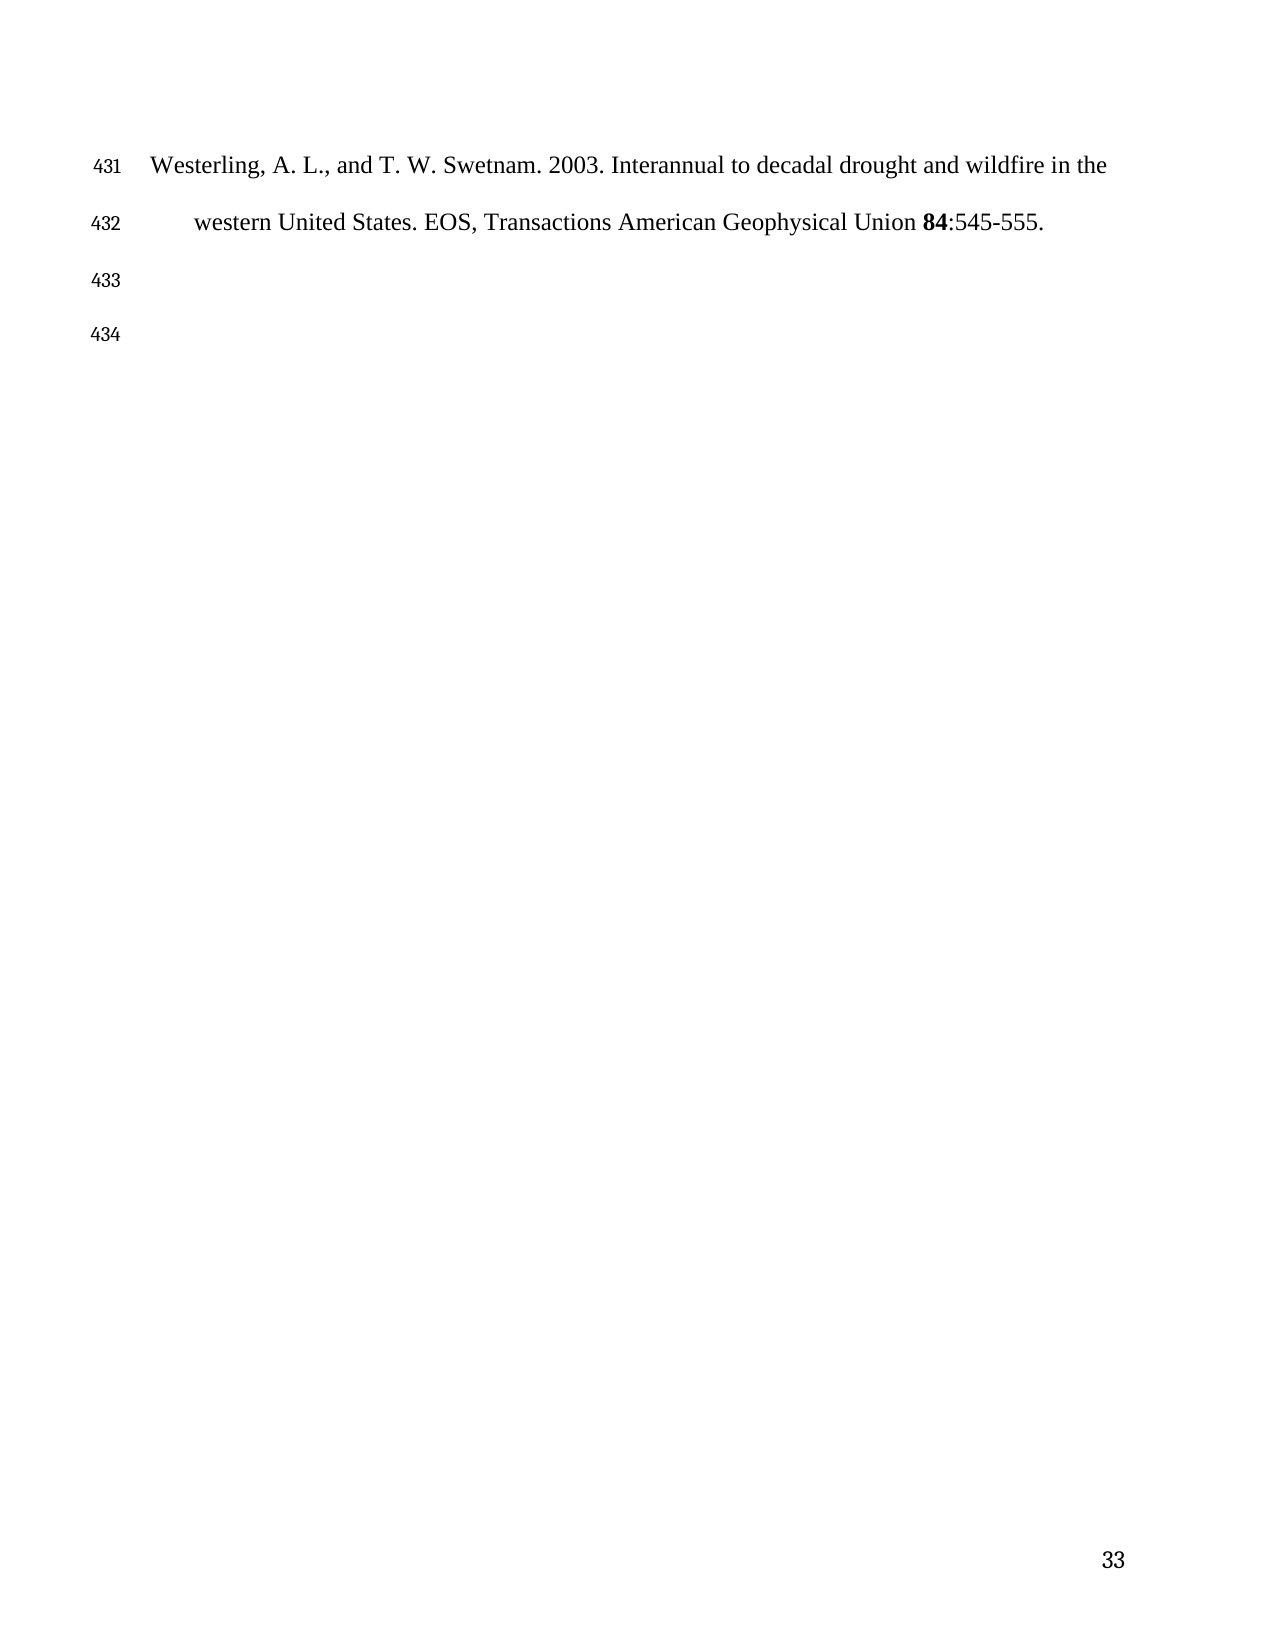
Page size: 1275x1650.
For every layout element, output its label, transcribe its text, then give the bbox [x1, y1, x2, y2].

text Westerling, A. L., and T. W. Swetnam. 2003. Interannual to decadal drought and wildfire in the western United States. EOS, Transactions American Geophysical Union 84:545-555. [150, 150, 1125, 236]
